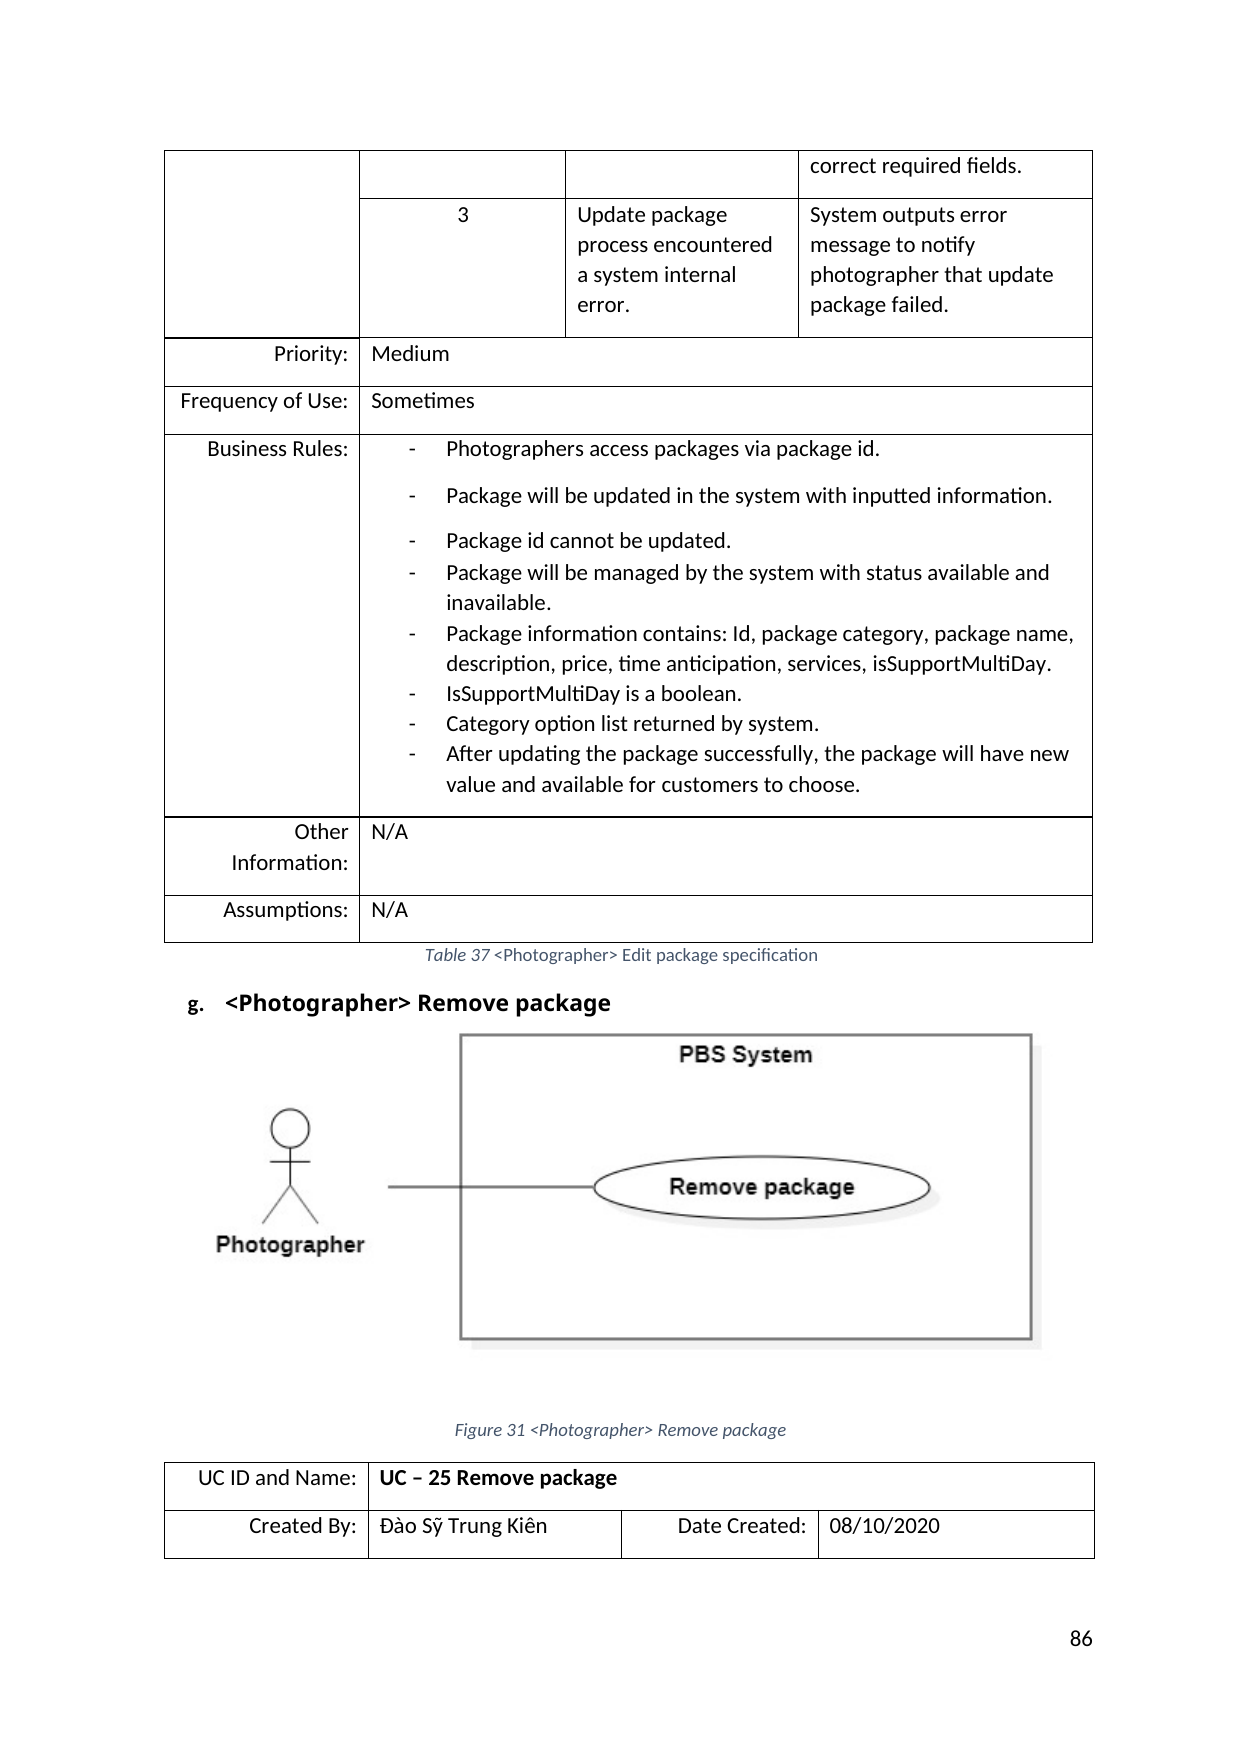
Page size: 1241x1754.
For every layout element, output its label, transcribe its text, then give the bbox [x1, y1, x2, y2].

subtitle <Photographer> Remove package [187, 987, 1093, 1018]
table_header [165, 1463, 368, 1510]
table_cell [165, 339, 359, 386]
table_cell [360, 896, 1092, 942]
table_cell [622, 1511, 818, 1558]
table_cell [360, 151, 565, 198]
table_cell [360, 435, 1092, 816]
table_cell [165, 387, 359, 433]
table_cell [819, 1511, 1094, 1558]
text Figure 31 <Photographer> Remove package [150, 1418, 1093, 1441]
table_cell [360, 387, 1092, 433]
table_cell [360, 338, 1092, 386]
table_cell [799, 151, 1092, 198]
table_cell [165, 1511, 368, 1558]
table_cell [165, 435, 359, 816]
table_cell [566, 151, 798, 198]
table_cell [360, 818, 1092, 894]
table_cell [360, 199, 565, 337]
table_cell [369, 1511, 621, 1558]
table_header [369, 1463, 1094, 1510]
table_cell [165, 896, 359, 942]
picture [179, 1020, 1092, 1400]
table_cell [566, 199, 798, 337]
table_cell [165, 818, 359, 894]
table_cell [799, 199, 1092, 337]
